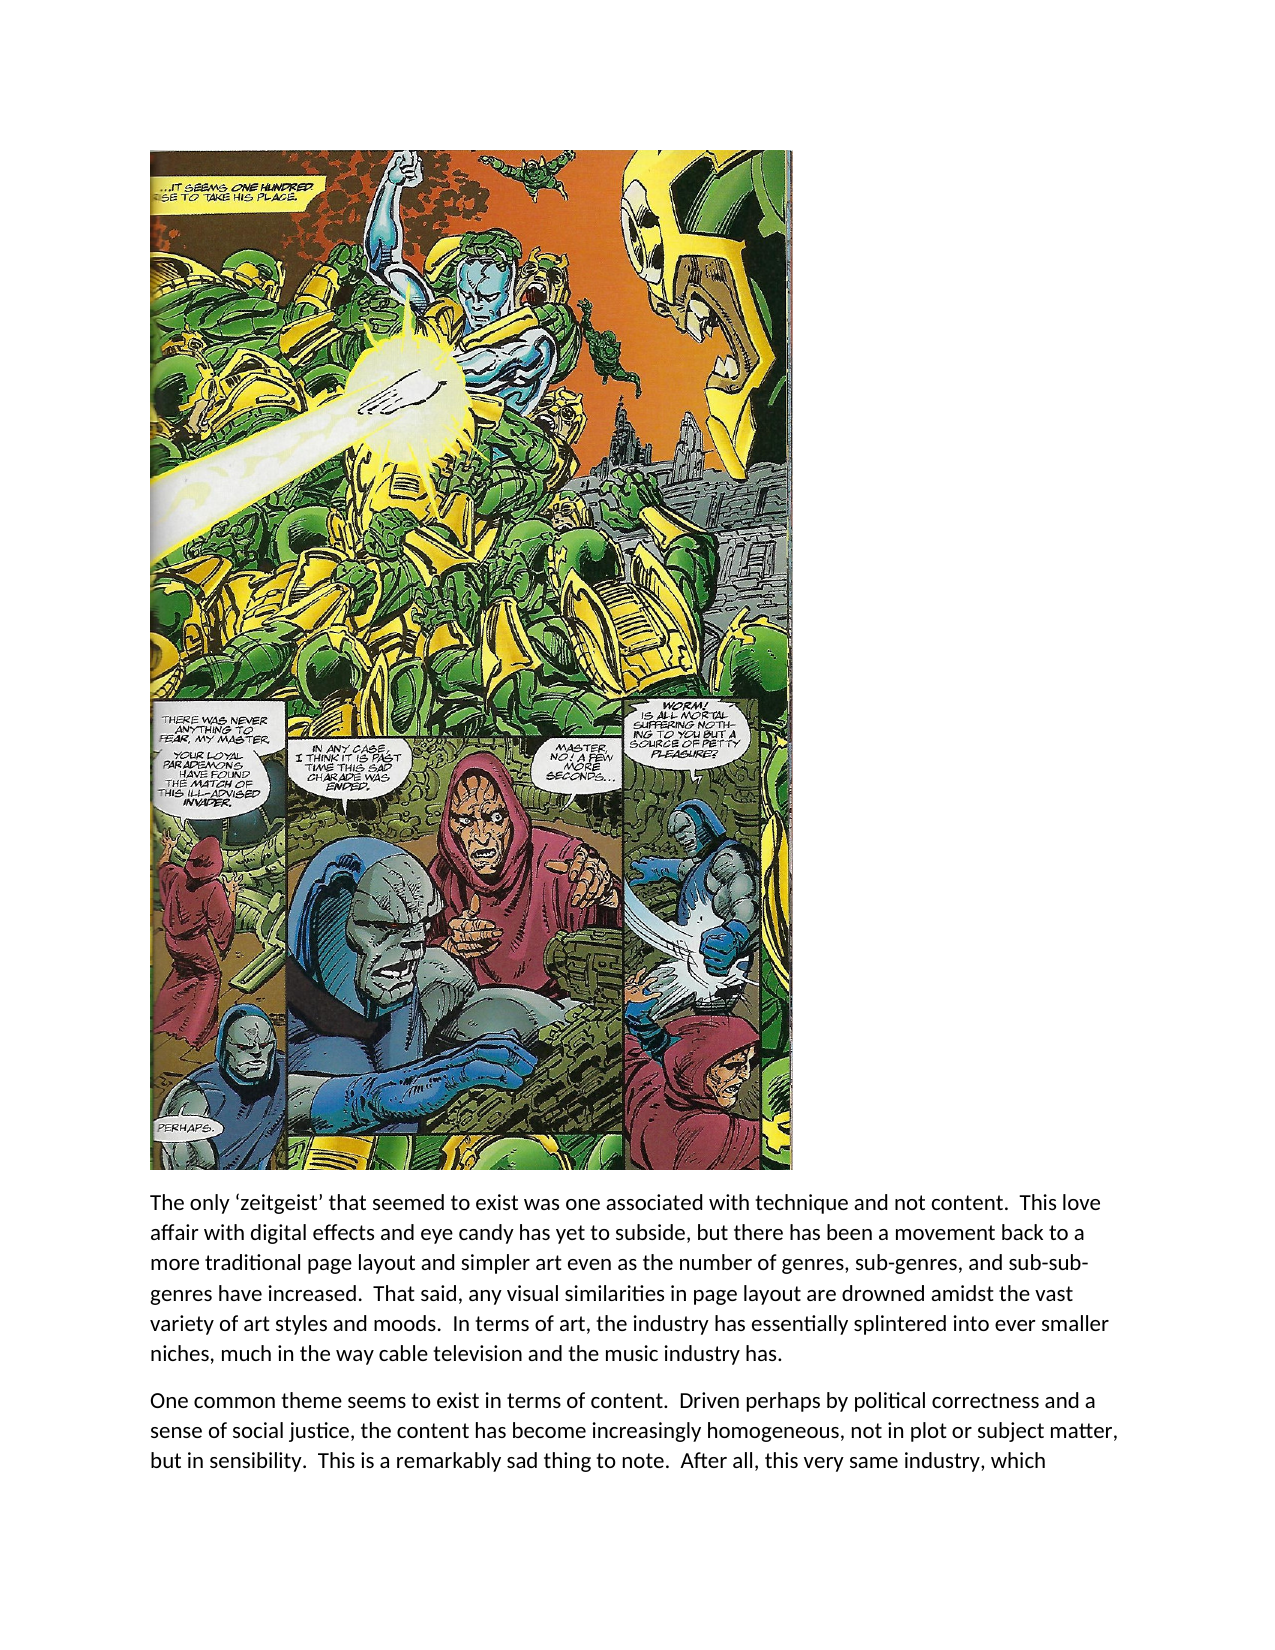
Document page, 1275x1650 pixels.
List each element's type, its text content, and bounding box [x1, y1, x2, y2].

text The only ‘zeitgeist’ that seemed to exist was one associated with technique and not content. This love affair with digital effects and eye candy has yet to subside, but there has been a movement back to a more traditional page layout and simpler art even as the number of genres, sub-genres, and sub-sub-genres have increased. That said, any visual similarities in page layout are drowned amidst the vast variety of art styles and moods. In terms of art, the industry has essentially splintered into ever smaller niches, much in the way cable television and the music industry has. [150, 1188, 1125, 1367]
picture [150, 150, 793, 1170]
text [150, 1386, 1125, 1474]
